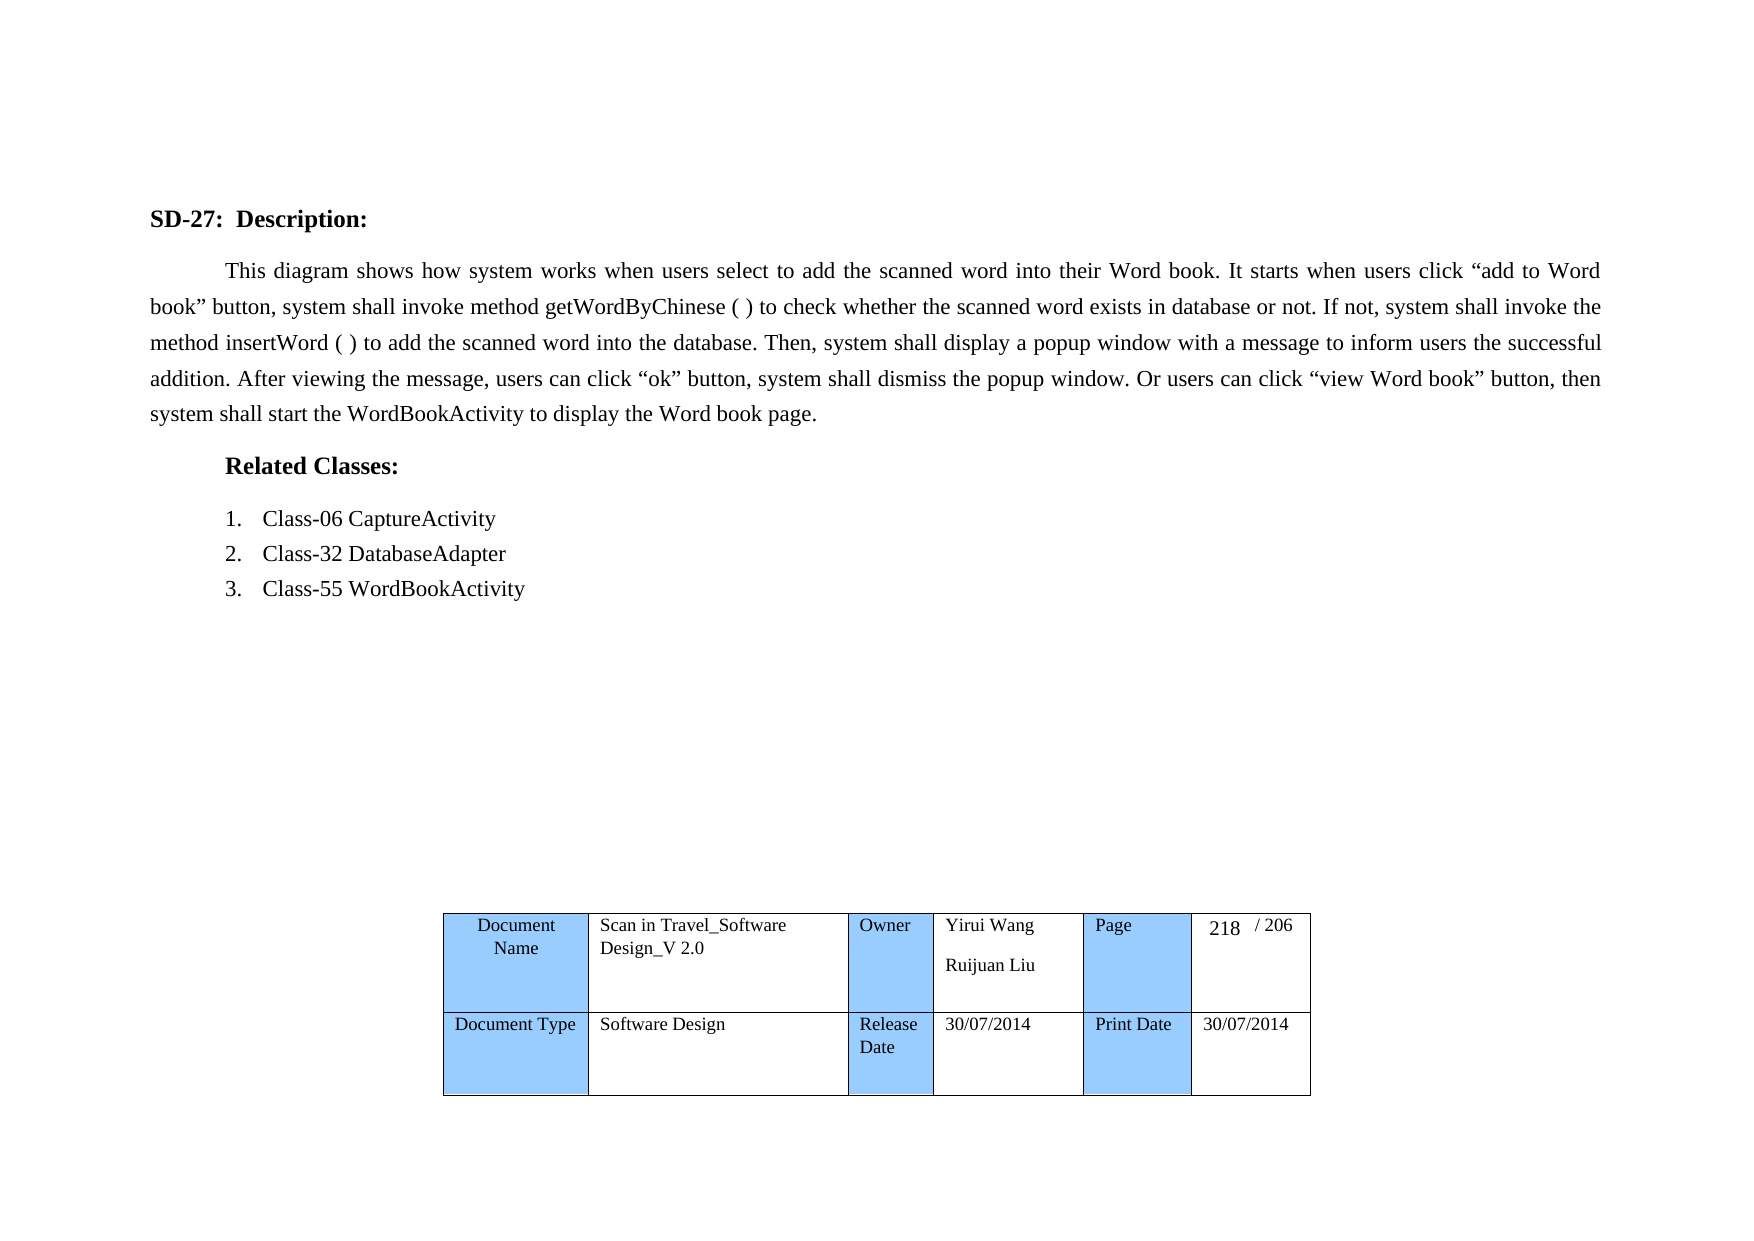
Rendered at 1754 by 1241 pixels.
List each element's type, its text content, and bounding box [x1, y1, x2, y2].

list Class-55 WordBookActivity [225, 572, 1604, 605]
text Related Classes: [150, 449, 1604, 482]
text This diagram shows how system works when users select to add the scanned word into their Word book. It starts when users click “add to Word book” button, system shall invoke method getWordByChinese ( ) to check whether the scanned word exists in database or not. If not, system shall invoke the method insertWord ( ) to add the scanned word into the database. Then, system shall display a popup window with a message to inform users the successful addition. After viewing the message, users can click “ok” button, system shall dismiss the popup window. Or users can click “view Word book” button, then system shall start the WordBookActivity to display the Word book page. [150, 254, 1604, 430]
text SD-27: Description: [150, 201, 1604, 235]
list Class-06 CaptureActivity [225, 501, 1604, 534]
list Class-32 DatabaseAdapter [225, 536, 1604, 570]
